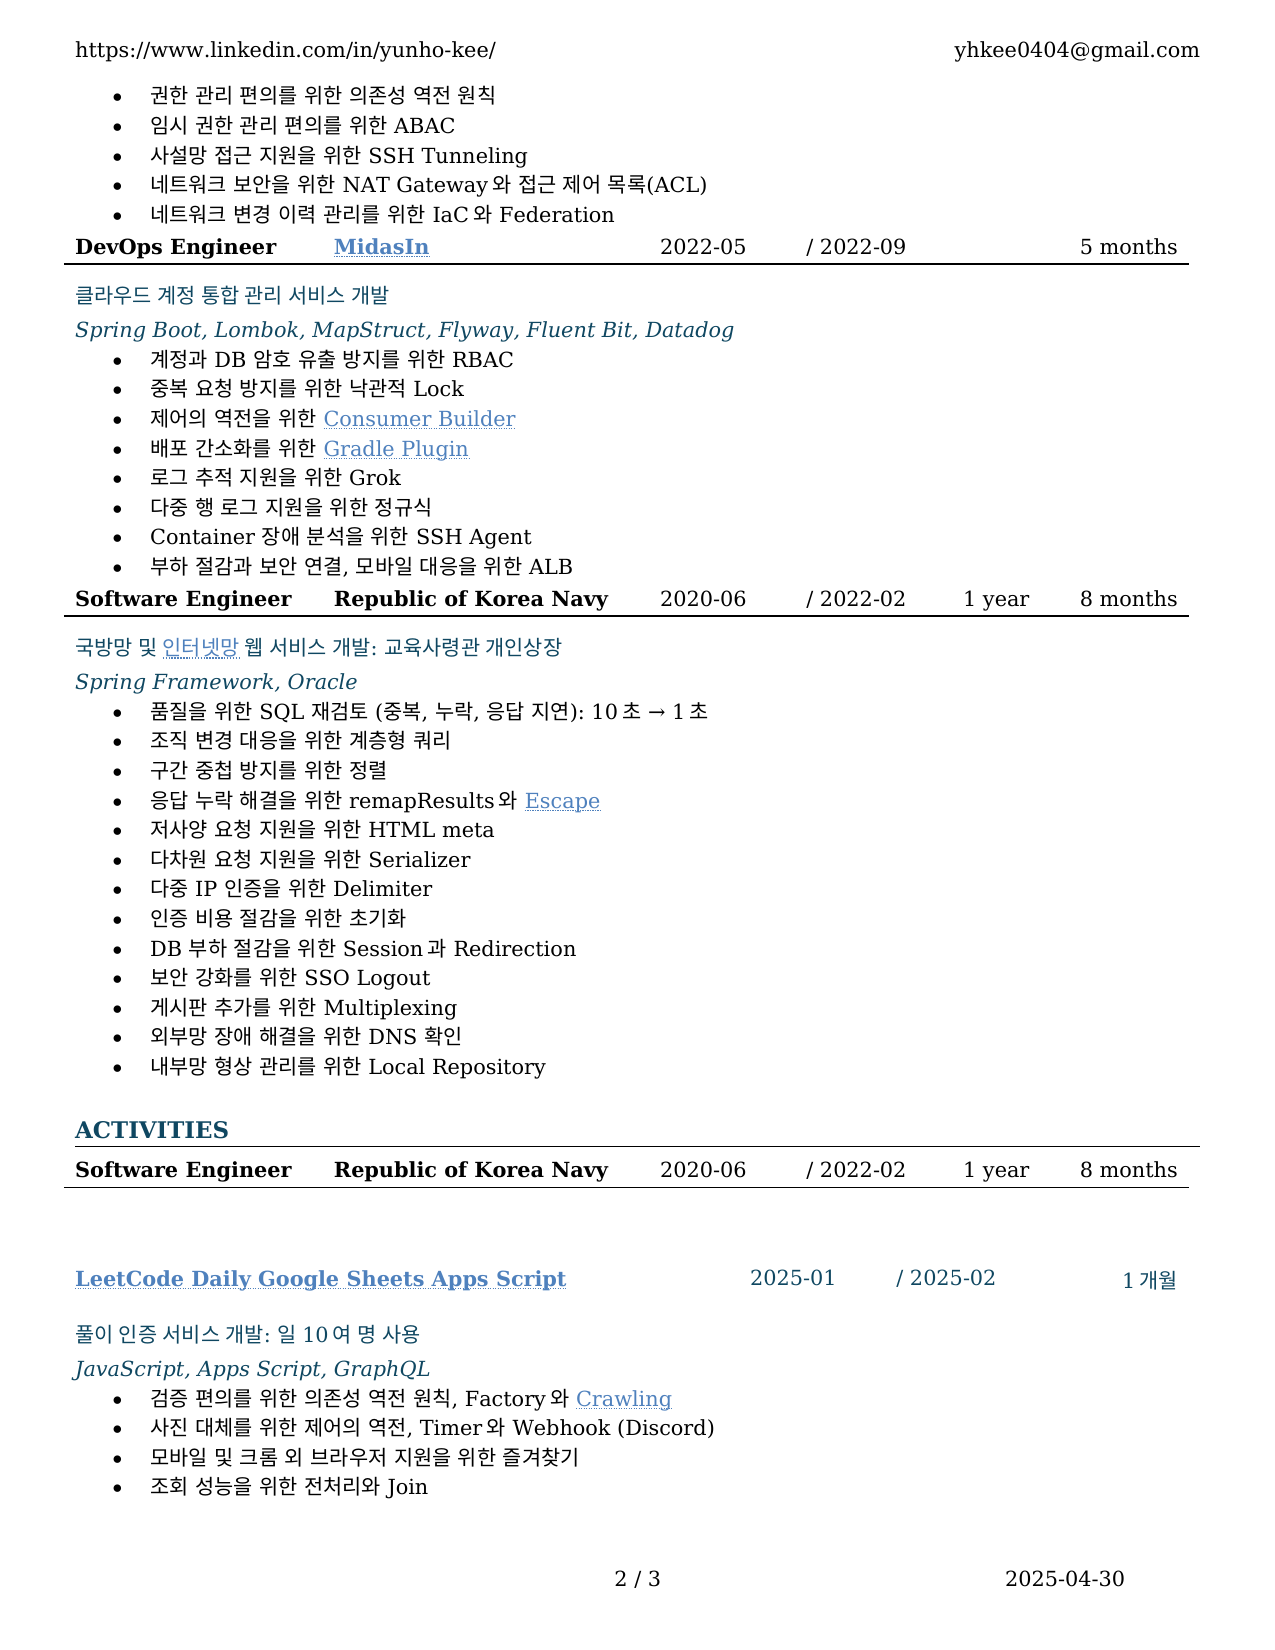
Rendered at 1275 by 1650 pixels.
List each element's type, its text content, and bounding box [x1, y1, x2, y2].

list 인증 비용 절감을 위한 초기화 [112, 905, 1200, 931]
table_header 1 year [919, 583, 1054, 615]
list 품질을 위한 SQL 재검토 (중복, 누락, 응답 지연): 10초 → 1초 [112, 698, 1200, 724]
list 배포 간소화를 위한 Gradle Plugin [112, 435, 1200, 461]
list 다중 행 로그 지원을 위한 정규식 [112, 494, 1200, 520]
list 검증 편의를 위한 의존성 역전 원칙, Factory와 Crawling [112, 1385, 1200, 1411]
table_header 8 months [1054, 1155, 1189, 1186]
table_header 8 months [1054, 583, 1189, 615]
list 권한 관리 편의를 위한 의존성 역전 원칙 [112, 83, 1200, 109]
list 응답 누락 해결을 위한 remapResults와 Escape [112, 787, 1200, 813]
table_header Republic of Korea Navy [323, 1155, 649, 1186]
table_header / 2022-02 [795, 1155, 919, 1186]
list 계정과 DB 암호 유출 방지를 위한 RBAC [112, 346, 1200, 372]
table_header 5 months [919, 231, 1189, 263]
table_header / 2022-09 [795, 231, 919, 263]
list 로그 추적 지원을 위한 Grok [112, 464, 1200, 490]
table_header LeetCode Daily Google Sheets Apps Script [64, 1250, 739, 1303]
list Container 장애 분석을 위한 SSH Agent [112, 524, 1200, 549]
list 다중 IP 인증을 위한 Delimiter [112, 876, 1200, 902]
subtitle Spring Framework, Oracle [75, 670, 1200, 694]
list 다차원 요청 지원을 위한 Serializer [112, 846, 1200, 872]
table_header Republic of Korea Navy [323, 583, 649, 615]
list 외부망 장애 해결을 위한 DNS 확인 [112, 1024, 1200, 1049]
list 부하 절감과 보안 연결, 모바일 대응을 위한 ALB [112, 553, 1200, 579]
list 모바일 및 크롬 외 브라우저 지원을 위한 즐겨찾기 [112, 1444, 1200, 1470]
subtitle 클라우드 계정 통합 관리 서비스 개발 [75, 281, 1200, 309]
subtitle ACTIVITIES [75, 1117, 1200, 1146]
list DB 부하 절감을 위한 Session과 Redirection [112, 935, 1200, 961]
list 네트워크 변경 이력 관리를 위한 IaC와 Federation [112, 201, 1200, 227]
subtitle 풀이 인증 서비스 개발: 일 10여 명 사용 [75, 1320, 1200, 1348]
subtitle Spring Boot, Lombok, MapStruct, Flyway, Fluent Bit, Datadog [75, 318, 1200, 342]
table_header 2020-06 [649, 583, 795, 615]
list 제어의 역전을 위한 Consumer Builder [112, 405, 1200, 431]
table_header Software Engineer [64, 1155, 322, 1186]
table_header MidasIn [323, 231, 649, 263]
table_header 2025-01 [739, 1250, 885, 1303]
list 네트워크 보안을 위한 NAT Gateway와 접근 제어 목록(ACL) [112, 172, 1200, 197]
table_header DevOps Engineer [64, 231, 322, 263]
table_header 1 year [919, 1155, 1054, 1186]
table_header 1개월 [1009, 1250, 1189, 1303]
table_header 2020-06 [649, 1155, 795, 1186]
list 사설망 접근 지원을 위한 SSH Tunneling [112, 142, 1200, 168]
list 임시 권한 관리 편의를 위한 ABAC [112, 112, 1200, 138]
list 저사양 요청 지원을 위한 HTML meta [112, 817, 1200, 842]
list 조직 변경 대응을 위한 계층형 쿼리 [112, 728, 1200, 754]
subtitle JavaScript, Apps Script, GraphQL [75, 1357, 1200, 1381]
list 보안 강화를 위한 SSO Logout [112, 964, 1200, 990]
table_header / 2022-02 [795, 583, 919, 615]
list 게시판 추가를 위한 Multiplexing [112, 994, 1200, 1020]
list 내부망 형상 관리를 위한 Local Repository [112, 1053, 1200, 1079]
list 조회 성능을 위한 전처리와 Join [112, 1474, 1200, 1500]
subtitle 국방망 및 인터넷망 웹 서비스 개발: 교육사령관 개인상장 [75, 633, 1200, 662]
table_header / 2025-02 [885, 1250, 1009, 1303]
list 구간 중첩 방지를 위한 정렬 [112, 757, 1200, 783]
table_header Software Engineer [64, 583, 322, 615]
list 사진 대체를 위한 제어의 역전, Timer와 Webhook (Discord) [112, 1415, 1200, 1441]
table_header 2022-05 [649, 231, 795, 263]
list 중복 요청 방지를 위한 낙관적 Lock [112, 376, 1200, 402]
